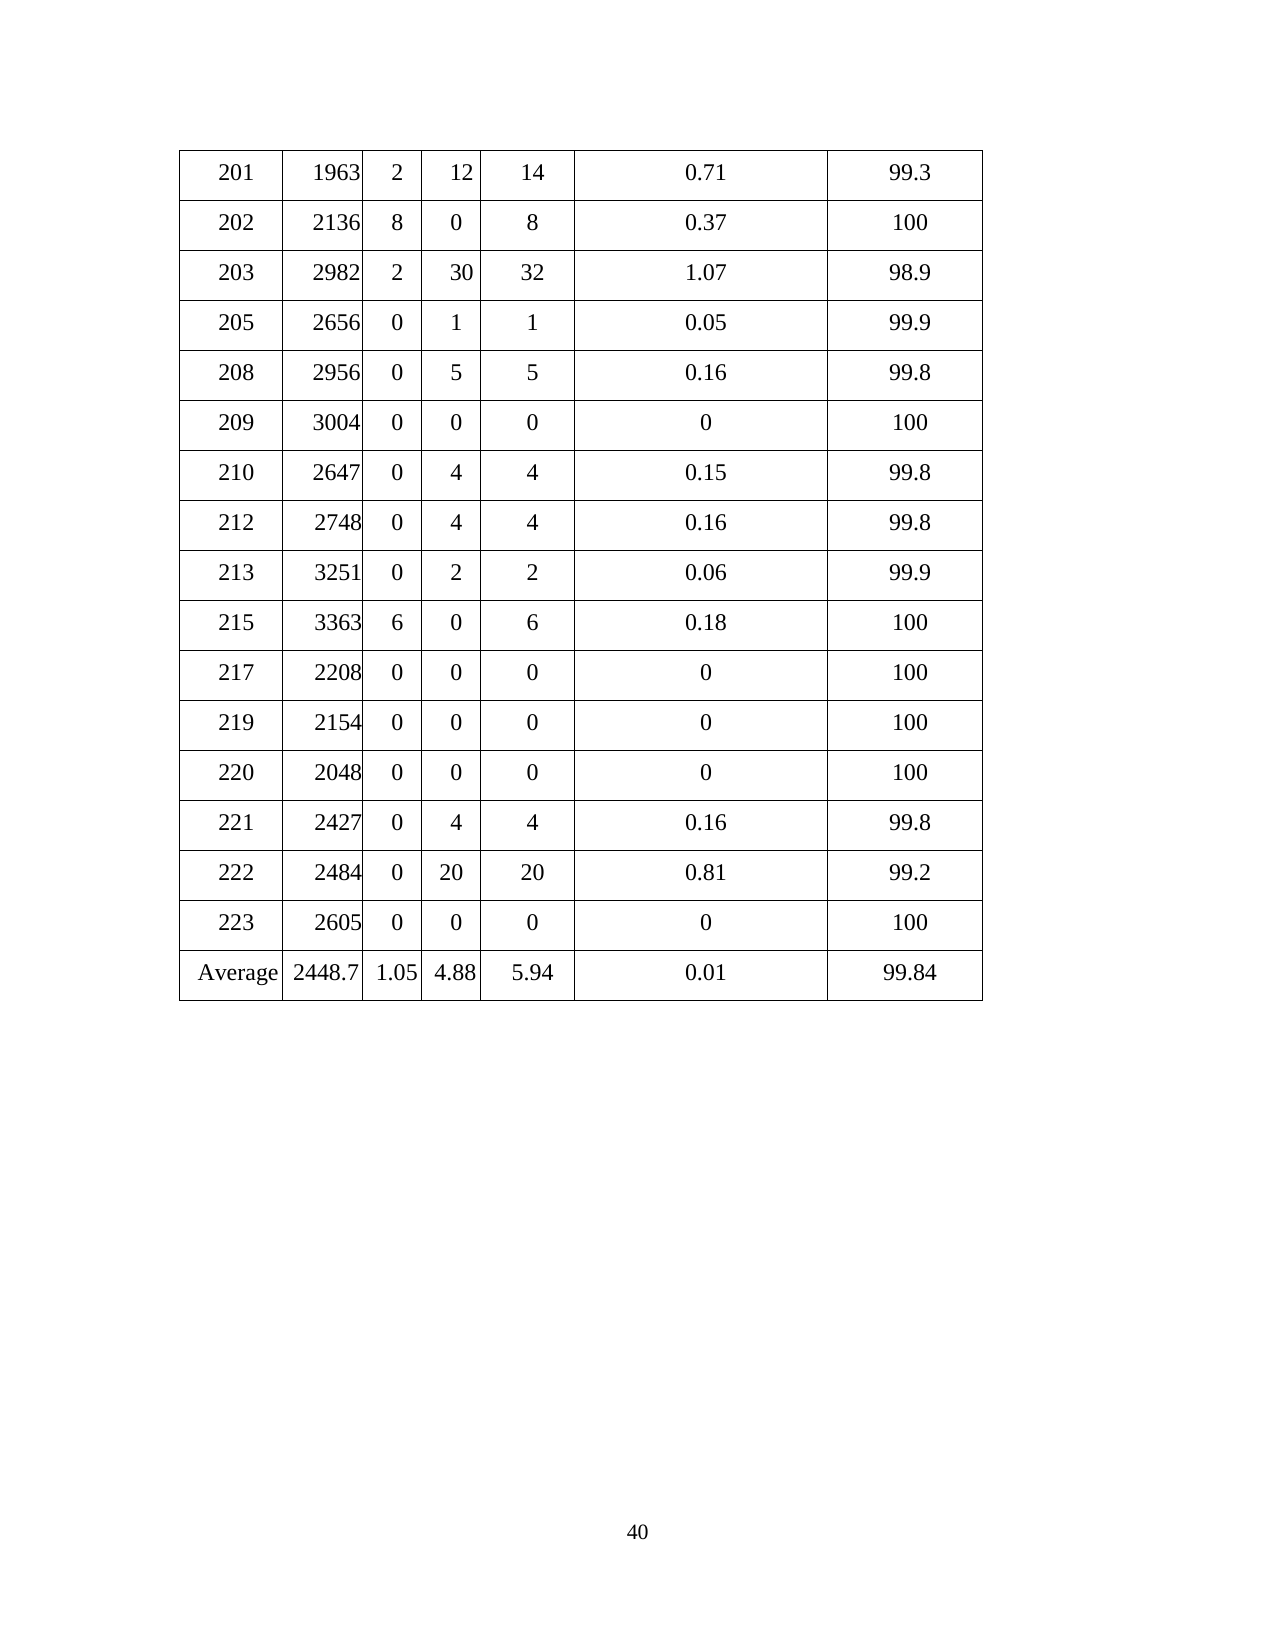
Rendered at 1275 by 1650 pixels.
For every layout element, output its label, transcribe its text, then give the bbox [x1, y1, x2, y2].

table_cell 98.9 [828, 251, 982, 300]
table_cell 0.16 [575, 351, 827, 400]
table_cell 0.16 [575, 801, 827, 850]
table_cell 100 [828, 901, 982, 950]
table_cell 0.37 [575, 201, 827, 250]
table_cell 5.94 [481, 951, 574, 1000]
table_cell 100 [828, 401, 982, 450]
table_cell 0 [363, 901, 421, 950]
table_cell 0.81 [575, 851, 827, 900]
table_cell 0 [481, 401, 574, 450]
table_cell 0 [363, 351, 421, 400]
table_cell 0.18 [575, 601, 827, 650]
table_cell 99.9 [828, 301, 982, 350]
table_cell 0 [575, 701, 827, 750]
table_cell 4 [481, 501, 574, 550]
table_cell 0 [481, 651, 574, 700]
table_cell 2605 [283, 901, 362, 950]
table_cell 213 [180, 551, 282, 600]
table_cell 0 [481, 751, 574, 800]
table_cell 0.06 [575, 551, 827, 600]
table_cell 2 [422, 551, 480, 600]
table_cell 0.16 [575, 501, 827, 550]
table_cell 2208 [283, 651, 362, 700]
table_cell Average [180, 951, 282, 1000]
table_cell 0 [363, 701, 421, 750]
table_cell 4 [422, 801, 480, 850]
table_cell 1 [422, 301, 480, 350]
table_cell 217 [180, 651, 282, 700]
table_cell 0.15 [575, 451, 827, 500]
table_cell 3004 [283, 401, 362, 450]
table_cell 0 [481, 901, 574, 950]
table_cell 0 [422, 401, 480, 450]
table_cell 201 [180, 151, 282, 200]
table_cell 223 [180, 901, 282, 950]
table_cell 14 [481, 151, 574, 200]
table_cell 0 [363, 451, 421, 500]
table_cell 0 [575, 751, 827, 800]
table_cell 0 [363, 401, 421, 450]
table_cell 99.8 [828, 351, 982, 400]
table_cell 0 [575, 401, 827, 450]
table_cell 0 [481, 701, 574, 750]
table_cell 4 [422, 451, 480, 500]
table_cell 0.71 [575, 151, 827, 200]
table_cell 0 [363, 801, 421, 850]
table_cell 2656 [283, 301, 362, 350]
table_cell 8 [481, 201, 574, 250]
table_cell 99.8 [828, 501, 982, 550]
table_cell 1.07 [575, 251, 827, 300]
table_cell 0 [363, 651, 421, 700]
table_cell 2448.7 [283, 951, 362, 1000]
table_cell 0 [422, 751, 480, 800]
table_cell 100 [828, 701, 982, 750]
table_cell 215 [180, 601, 282, 650]
table_cell 4 [422, 501, 480, 550]
table_cell 205 [180, 301, 282, 350]
table_cell 0 [575, 651, 827, 700]
table_cell 99.2 [828, 851, 982, 900]
table_cell 0 [422, 651, 480, 700]
table_cell 32 [481, 251, 574, 300]
table_cell 2484 [283, 851, 362, 900]
table_cell 5 [481, 351, 574, 400]
table_cell 219 [180, 701, 282, 750]
table_cell 100 [828, 751, 982, 800]
table_cell 2 [481, 551, 574, 600]
table_cell 5 [422, 351, 480, 400]
table_cell 1 [481, 301, 574, 350]
table_cell 20 [422, 851, 480, 900]
table_cell 208 [180, 351, 282, 400]
table_cell 2 [363, 151, 421, 200]
table_cell 2427 [283, 801, 362, 850]
table_cell 20 [481, 851, 574, 900]
table_cell 0 [363, 301, 421, 350]
table_cell 4.88 [422, 951, 480, 1000]
table_cell 1963 [283, 151, 362, 200]
table_cell 30 [422, 251, 480, 300]
table_cell 210 [180, 451, 282, 500]
table_cell 99.84 [828, 951, 982, 1000]
table_cell 203 [180, 251, 282, 300]
table_cell 0 [363, 851, 421, 900]
table_cell 100 [828, 201, 982, 250]
table_cell 4 [481, 451, 574, 500]
table_cell 1.05 [363, 951, 421, 1000]
table_cell 0 [363, 751, 421, 800]
table_cell 2982 [283, 251, 362, 300]
table_cell 222 [180, 851, 282, 900]
table_cell 202 [180, 201, 282, 250]
table_cell 12 [422, 151, 480, 200]
table_cell 0 [422, 601, 480, 650]
table_cell 2136 [283, 201, 362, 250]
table_cell 3363 [283, 601, 362, 650]
table_cell 100 [828, 601, 982, 650]
table_cell 221 [180, 801, 282, 850]
table_cell 2154 [283, 701, 362, 750]
table_cell 6 [481, 601, 574, 650]
table_cell 0 [363, 551, 421, 600]
table_cell 100 [828, 651, 982, 700]
table_cell 2 [363, 251, 421, 300]
table_cell 0.01 [575, 951, 827, 1000]
table_cell 2748 [283, 501, 362, 550]
table_cell 212 [180, 501, 282, 550]
table_cell 99.8 [828, 801, 982, 850]
table_cell 99.3 [828, 151, 982, 200]
table_cell 0 [422, 201, 480, 250]
table_cell 3251 [283, 551, 362, 600]
table_cell 220 [180, 751, 282, 800]
table_cell 0 [422, 701, 480, 750]
table_cell 99.8 [828, 451, 982, 500]
table_cell 4 [481, 801, 574, 850]
table_cell 0 [575, 901, 827, 950]
table_cell 2647 [283, 451, 362, 500]
table_cell 209 [180, 401, 282, 450]
table_cell 99.9 [828, 551, 982, 600]
table_cell 6 [363, 601, 421, 650]
table_cell 0 [363, 501, 421, 550]
table_cell 2956 [283, 351, 362, 400]
table_cell 8 [363, 201, 421, 250]
table_cell 2048 [283, 751, 362, 800]
table_cell 0.05 [575, 301, 827, 350]
table_cell 0 [422, 901, 480, 950]
